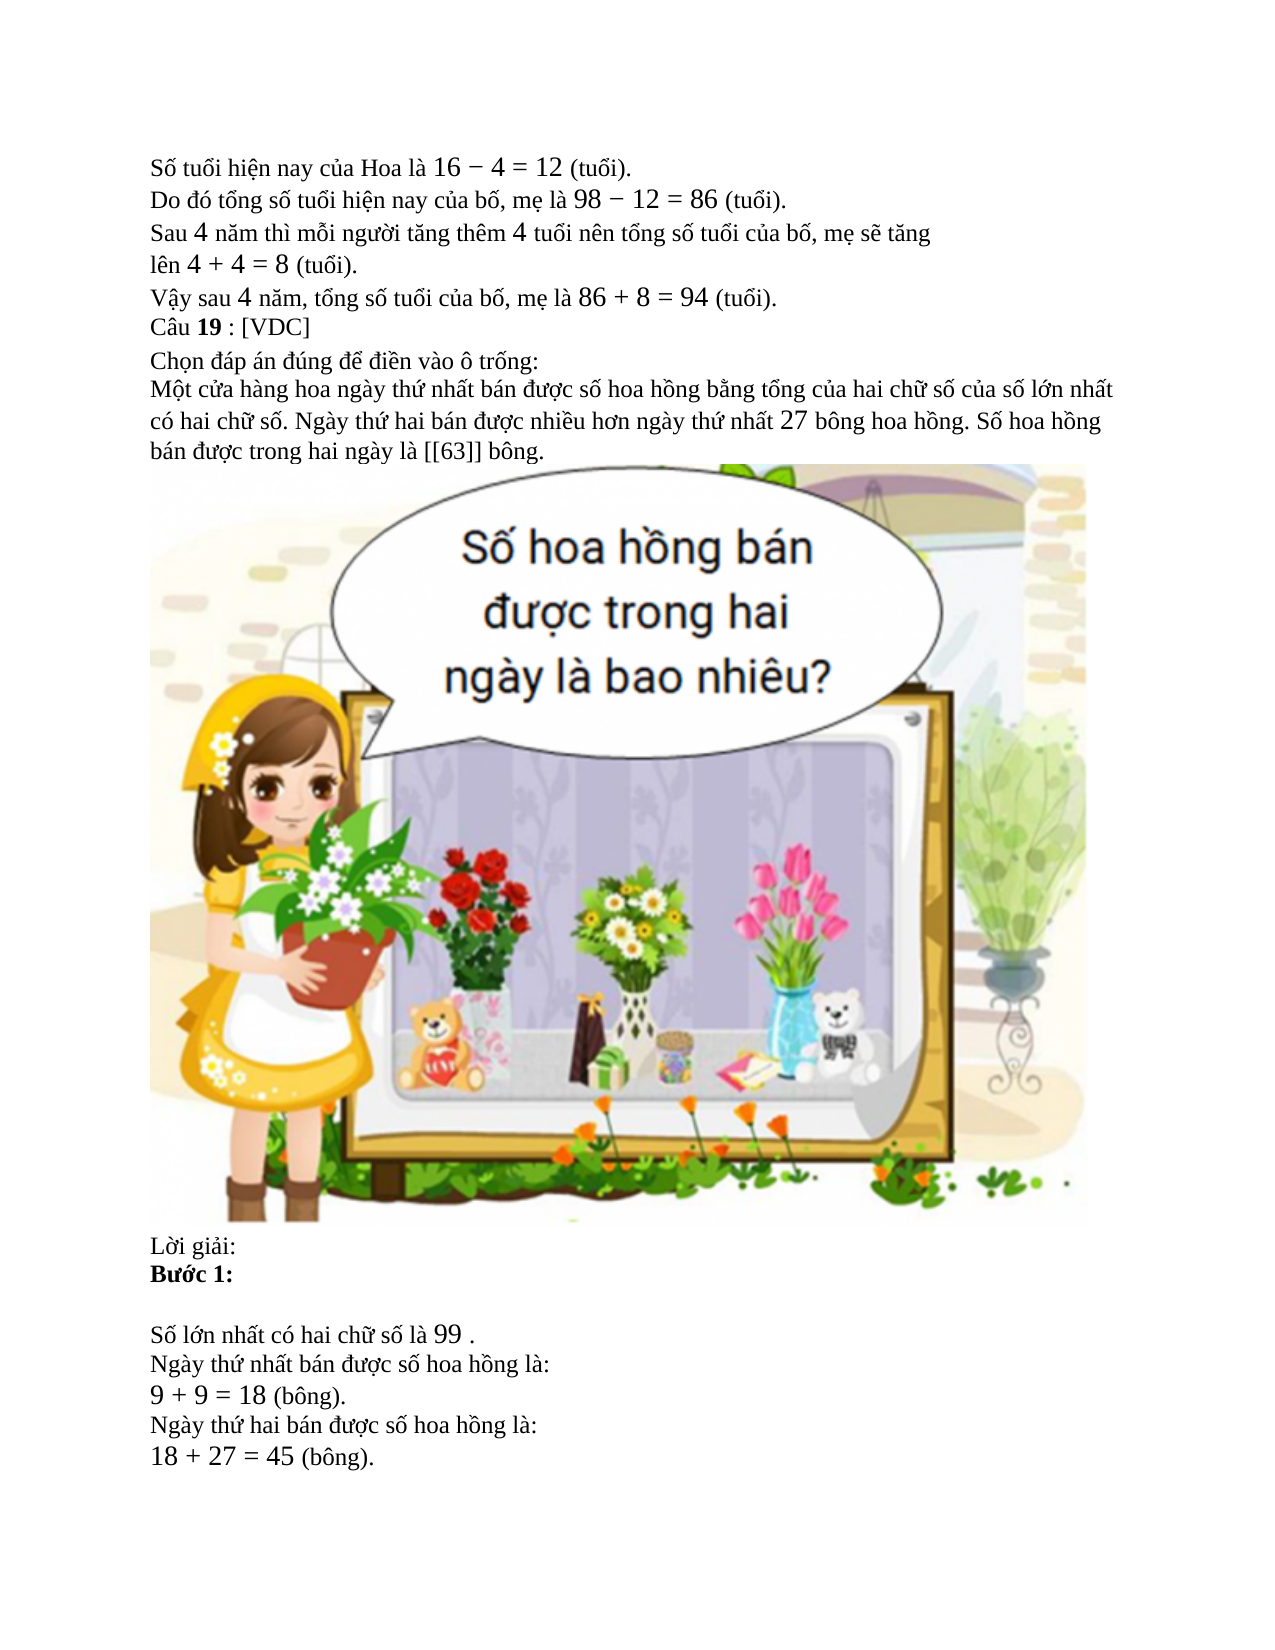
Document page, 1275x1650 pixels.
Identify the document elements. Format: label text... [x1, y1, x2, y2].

text Bước 1: [150, 1259, 1125, 1288]
text Câu 19 : [VDC] [150, 312, 1125, 341]
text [150, 1288, 1125, 1472]
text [150, 150, 1125, 312]
text Lời giải: [150, 1231, 1125, 1259]
picture [150, 464, 1088, 1226]
